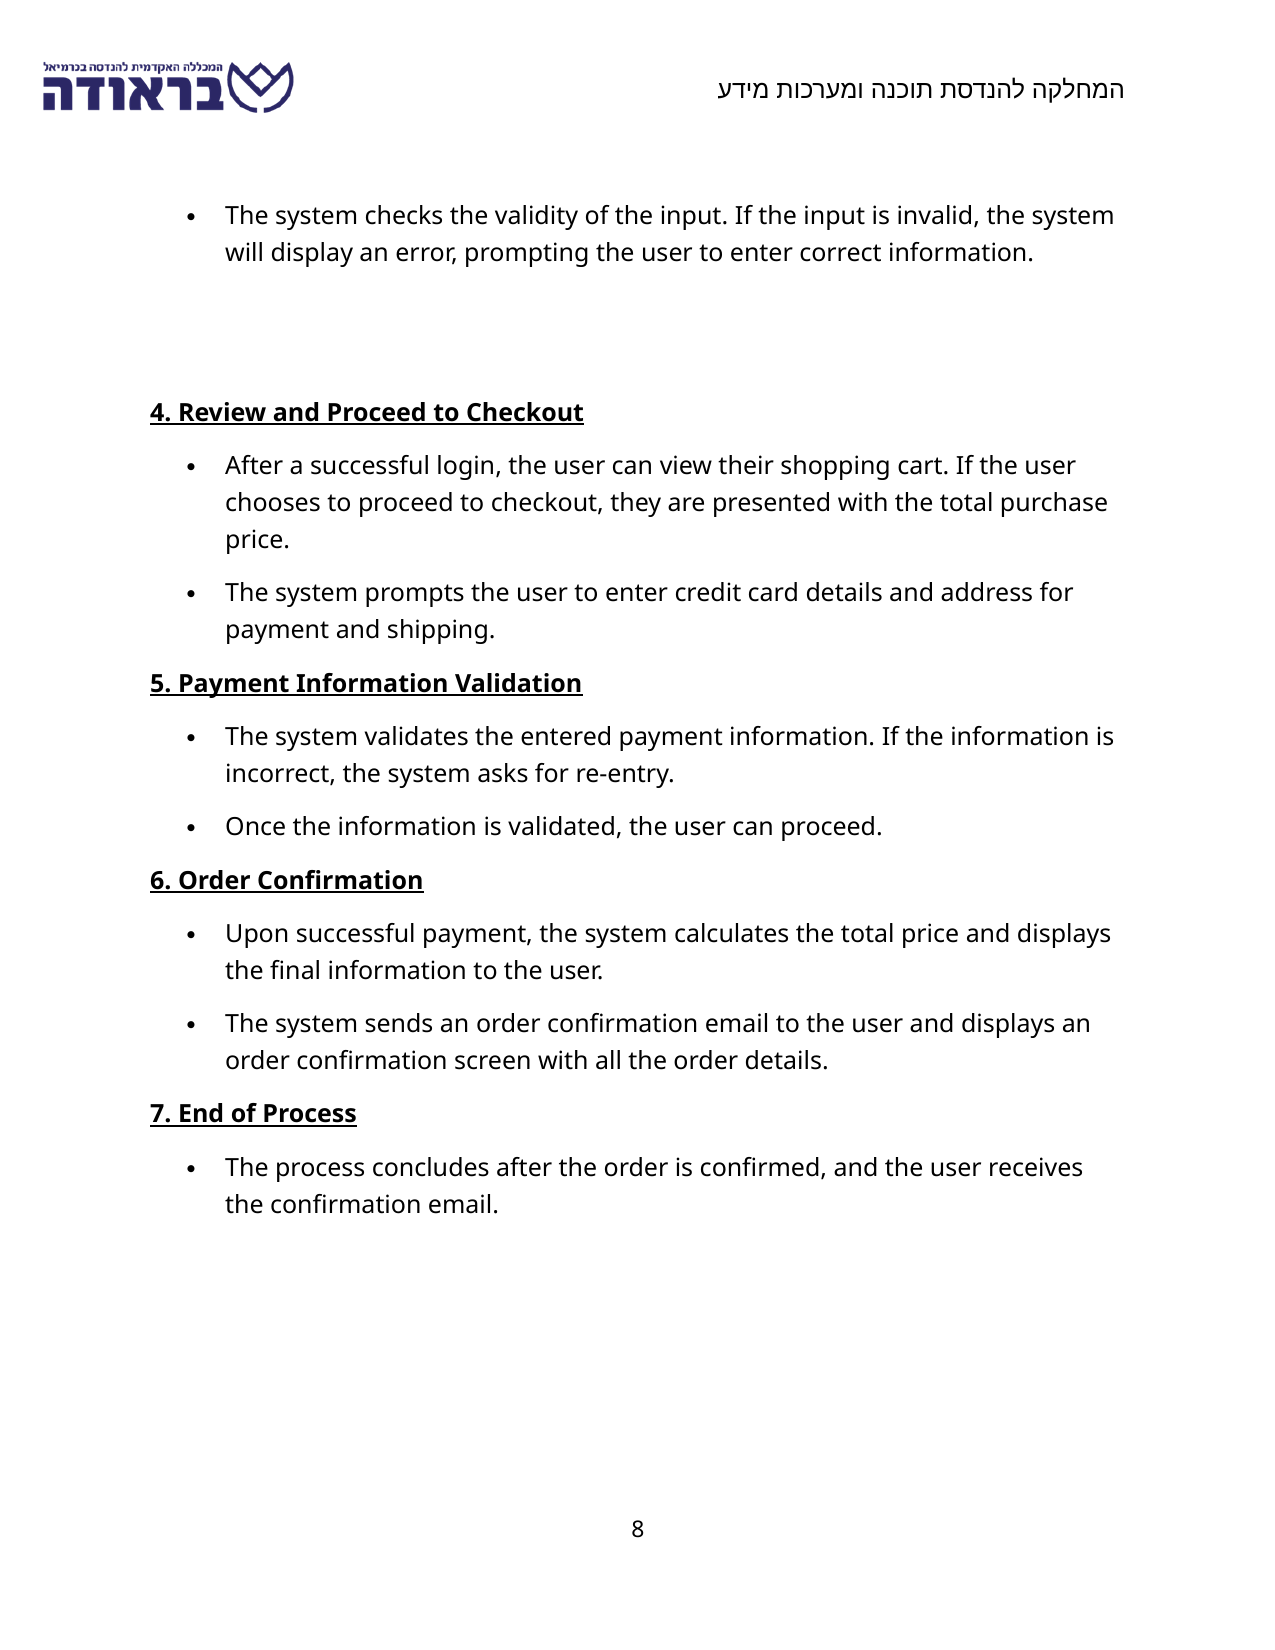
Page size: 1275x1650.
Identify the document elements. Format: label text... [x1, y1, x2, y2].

list Upon successful payment, the system calculates the total price and displays the final information to the user. [187, 916, 1125, 987]
text 4. Review and Proceed to Checkout [150, 394, 1125, 429]
list After a successful login, the user can view their shopping cart. If the user chooses to proceed to checkout, they are presented with the total purchase price. [187, 448, 1125, 556]
list The process concludes after the order is confirmed, and the user receives the confirmation email. [187, 1149, 1125, 1220]
list The system prompts the user to enter credit card details and address for payment and shipping. [187, 575, 1125, 646]
picture [35, 55, 298, 115]
list The system sends an order confirmation email to the user and displays an order confirmation screen with all the order details. [187, 1006, 1125, 1077]
list Once the information is validated, the user can proceed. [187, 809, 1125, 843]
text 6. Order Confirmation [150, 862, 1125, 896]
list The system validates the entered payment information. If the information is incorrect, the system asks for re-entry. [187, 719, 1125, 789]
list The system checks the validity of the input. If the input is invalid, the system will display an error, prompting the user to enter correct information. [187, 197, 1125, 268]
text 5. Payment Information Validation [150, 665, 1125, 699]
text 7. End of Process [150, 1096, 1125, 1130]
